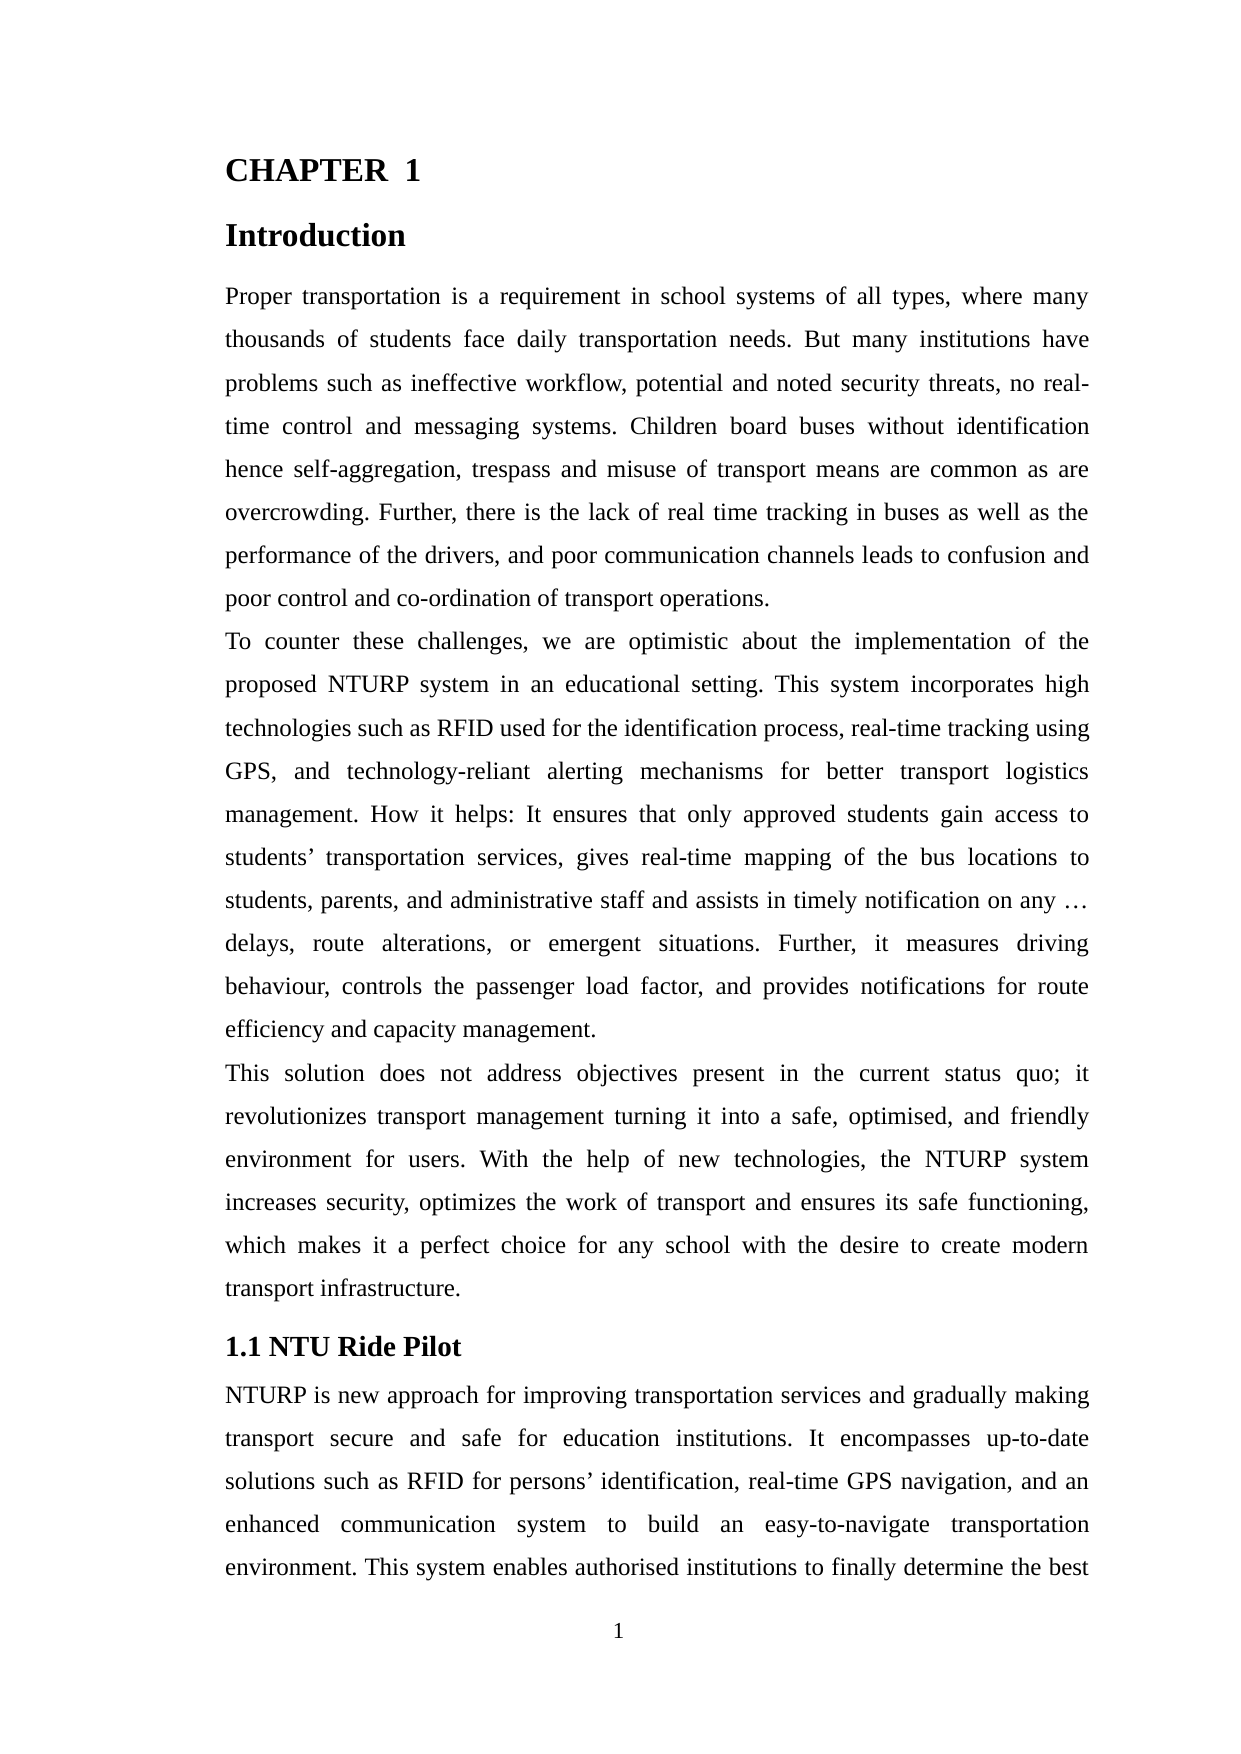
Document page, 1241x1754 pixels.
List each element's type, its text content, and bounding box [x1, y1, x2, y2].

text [225, 1380, 1090, 1581]
subtitle Introduction [225, 216, 1090, 254]
subtitle CHAPTER 1 [225, 150, 1090, 188]
text This solution does not address objectives present in the current status quo; it revolutionizes transport management turning it into a safe, optimised, and friendly environment for users. With the help of new technologies, the NTURP system increases security, optimizes the work of transport and ensures its safe functioning, which makes it a perfect choice for any school with the desire to create modern transport infrastructure. [225, 1058, 1090, 1302]
text Proper transportation is a requirement in school systems of all types, where many thousands of students face daily transportation needs. But many institutions have problems such as ineffective workflow, potential and noted security threats, no real-time control and messaging systems. Children board buses without identification hence self-aggregation, trespass and misuse of transport means are common as are overcrowding. Further, there is the lack of real time tracking in buses as well as the performance of the drivers, and poor communication channels leads to confusion and poor control and co-ordination of transport operations. [225, 281, 1090, 612]
text To counter these challenges, we are optimistic about the implementation of the proposed NTURP system in an educational setting. This system incorporates high technologies such as RFID used for the identification process, real-time tracking using GPS, and technology-reliant alerting mechanisms for better transport logistics management. How it helps: It ensures that only approved students gain access to students’ transportation services, gives real-time mapping of the bus locations to students, parents, and administrative staff and assists in timely notification on any … delays, route alterations, or emergent situations. Further, it measures driving behaviour, controls the passenger load factor, and provides notifications for route efficiency and capacity management. [225, 626, 1090, 1043]
subtitle 1.1 NTU Ride Pilot [225, 1329, 1090, 1362]
